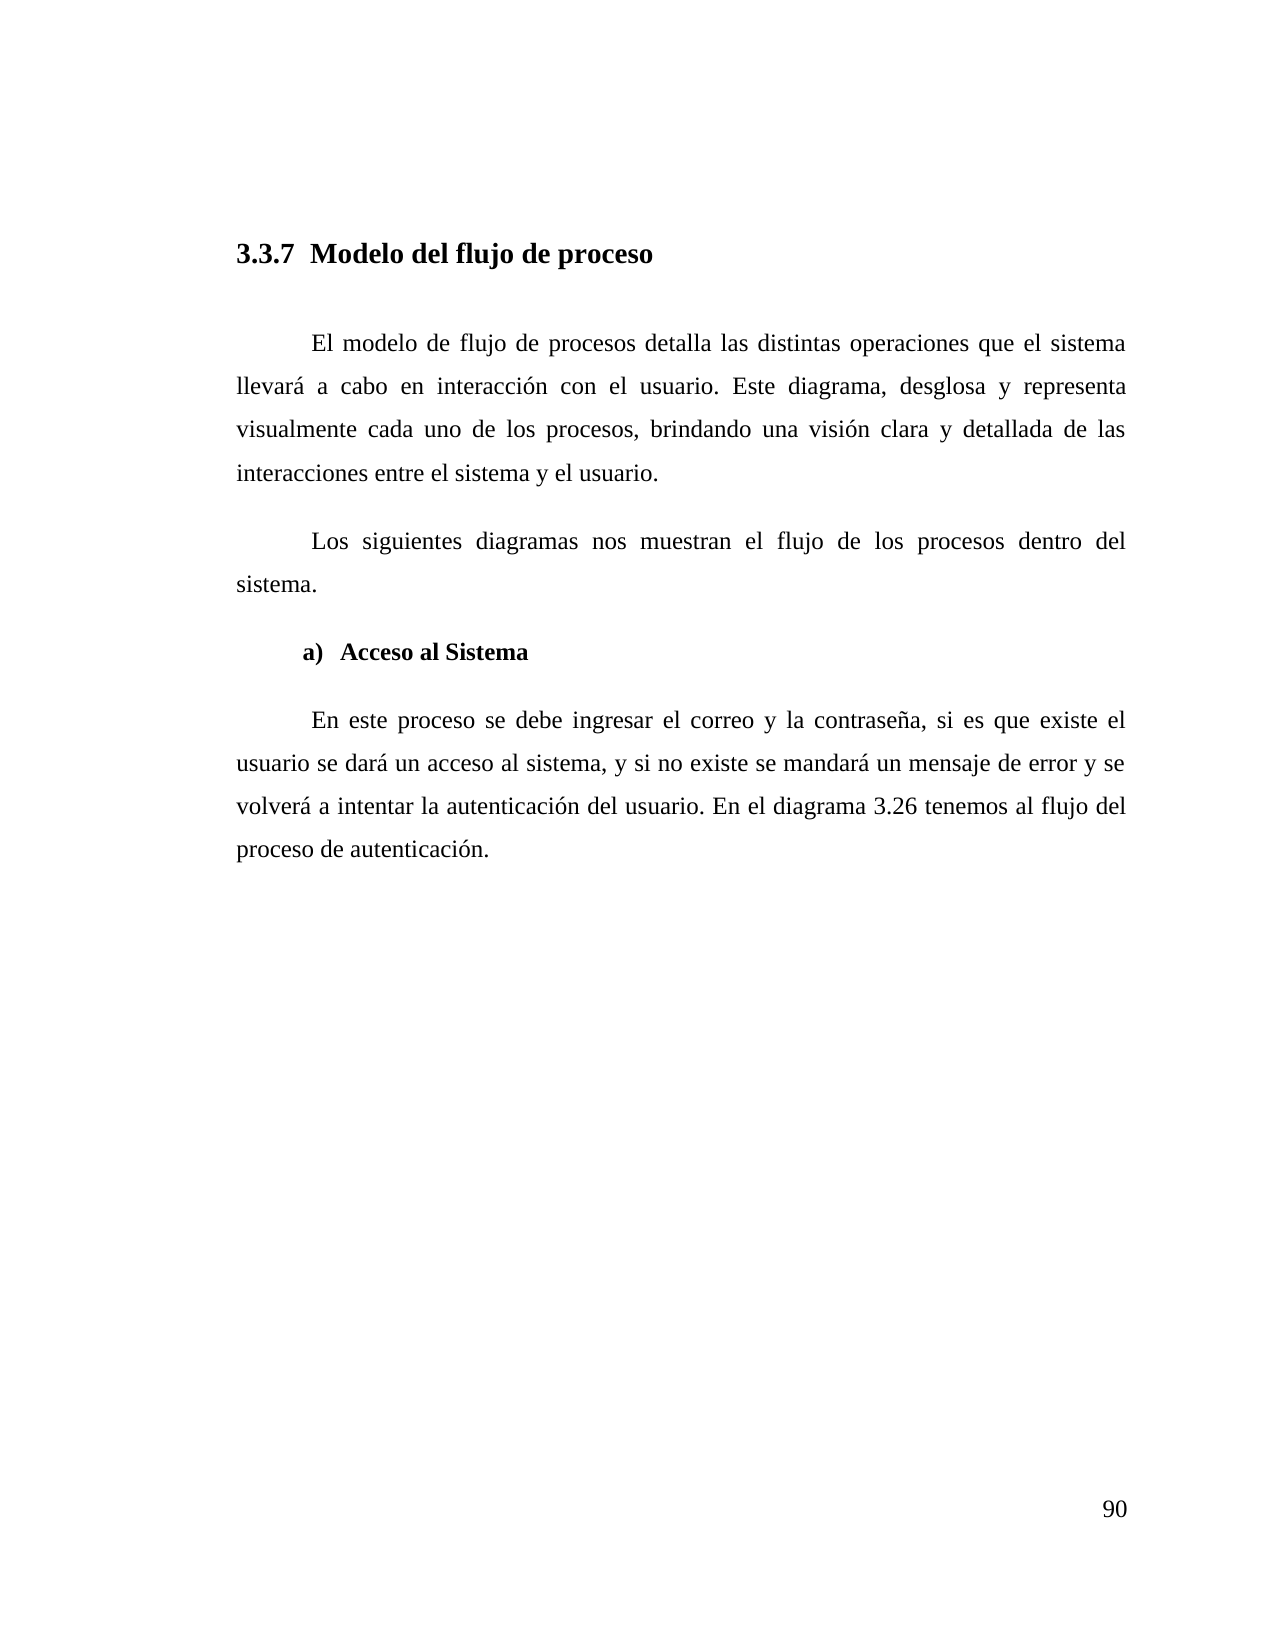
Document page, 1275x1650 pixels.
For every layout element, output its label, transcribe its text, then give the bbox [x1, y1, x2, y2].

subtitle Modelo del flujo de proceso [236, 236, 1127, 270]
text Los siguientes diagramas nos muestran el flujo de los procesos dentro del sistema. [236, 526, 1127, 598]
list Acceso al Sistema [302, 637, 1127, 666]
text El modelo de flujo de procesos detalla las distintas operaciones que el sistema llevará a cabo en interacción con el usuario. Este diagrama, desglosa y representa visualmente cada uno de los procesos, brindando una visión clara y detallada de las interacciones entre el sistema y el usuario. [236, 328, 1127, 486]
text En este proceso se debe ingresar el correo y la contraseña, si es que existe el usuario se dará un acceso al sistema, y si no existe se mandará un mensaje de error y se volverá a intentar la autenticación del usuario. En el diagrama 3.26 tenemos al flujo del proceso de autenticación. [236, 705, 1127, 863]
